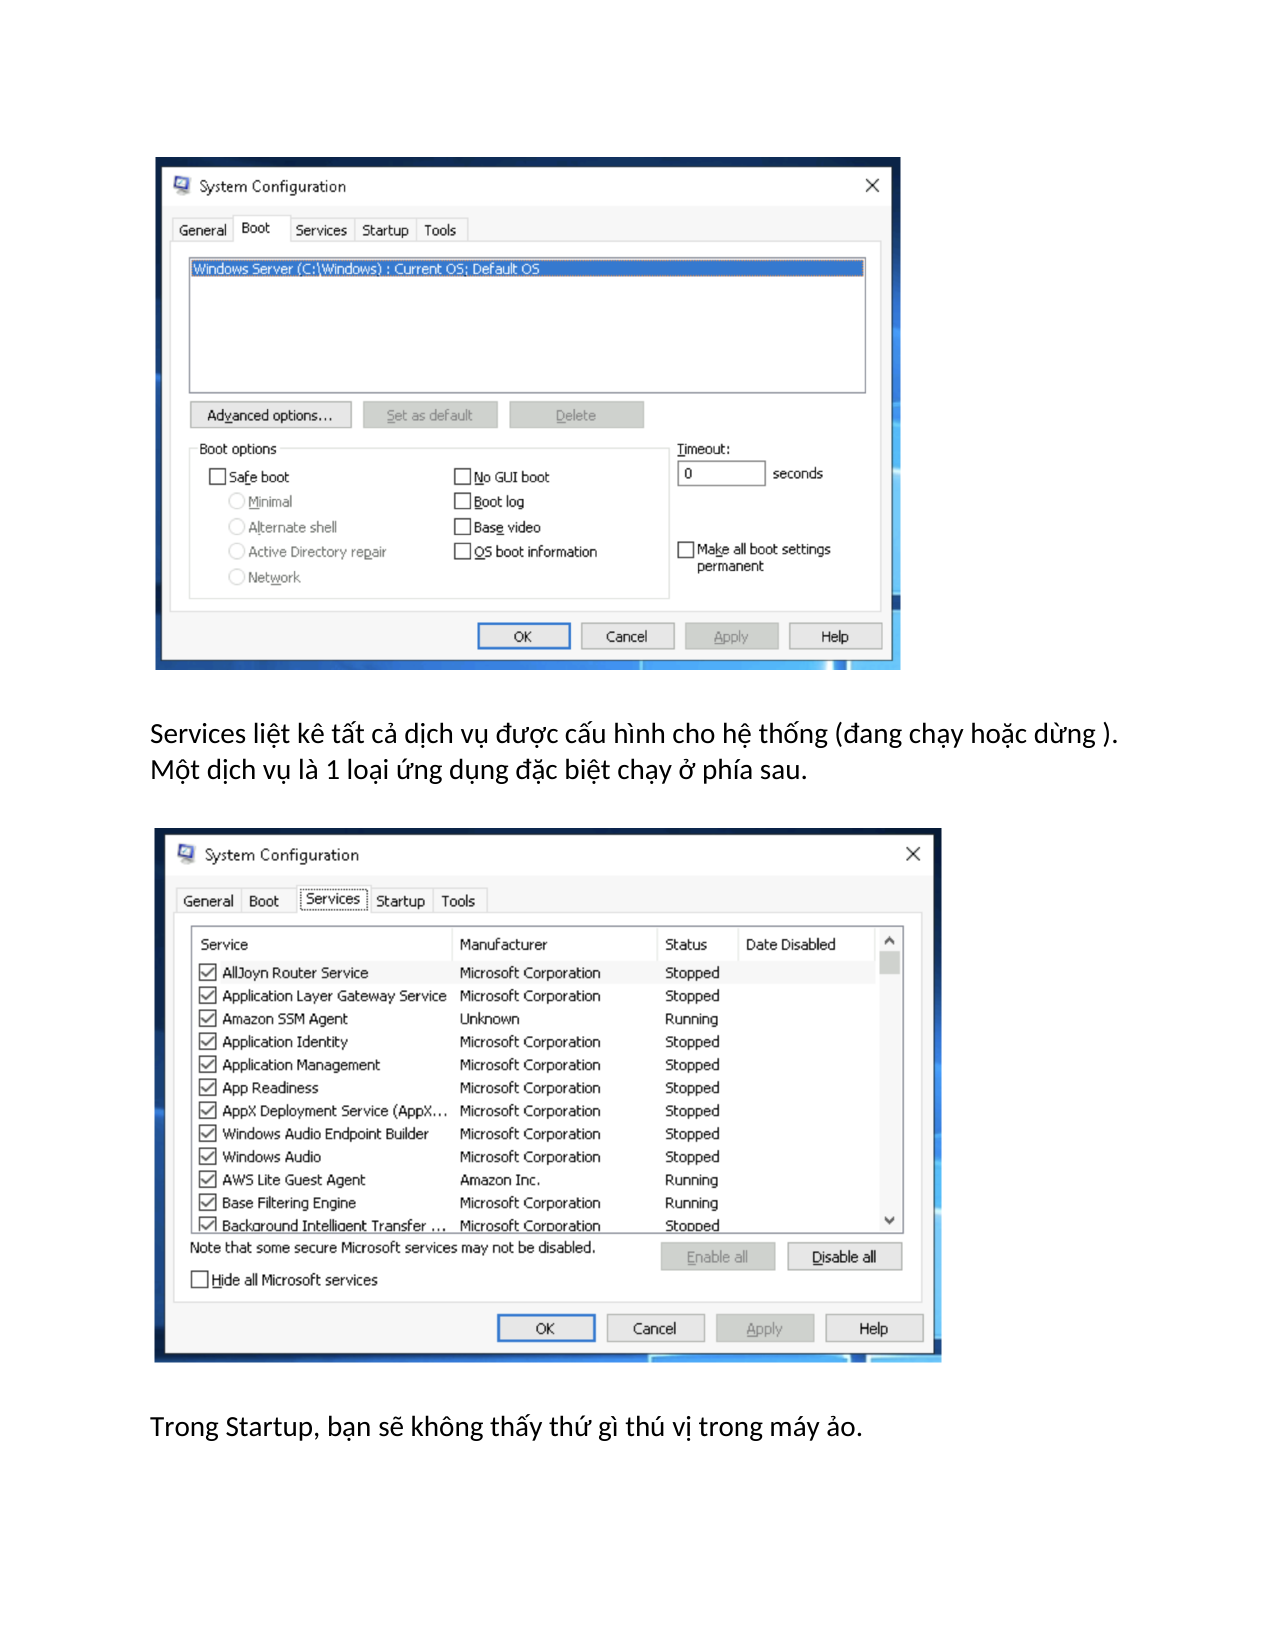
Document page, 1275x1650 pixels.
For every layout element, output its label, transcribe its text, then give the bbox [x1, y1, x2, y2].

text Trong Startup, bạn sẽ không thấy thứ gì thú vị trong máy ảo. [150, 1408, 1125, 1444]
text Services liệt kê tất cả dịch vụ được cấu hình cho hệ thống (đang chạy hoặc dừng ). Một dịch vụ là 1 loại ứng dụng đặc biệt chạy ở phía sau. [150, 715, 1125, 786]
picture [150, 150, 908, 680]
picture [150, 822, 952, 1373]
